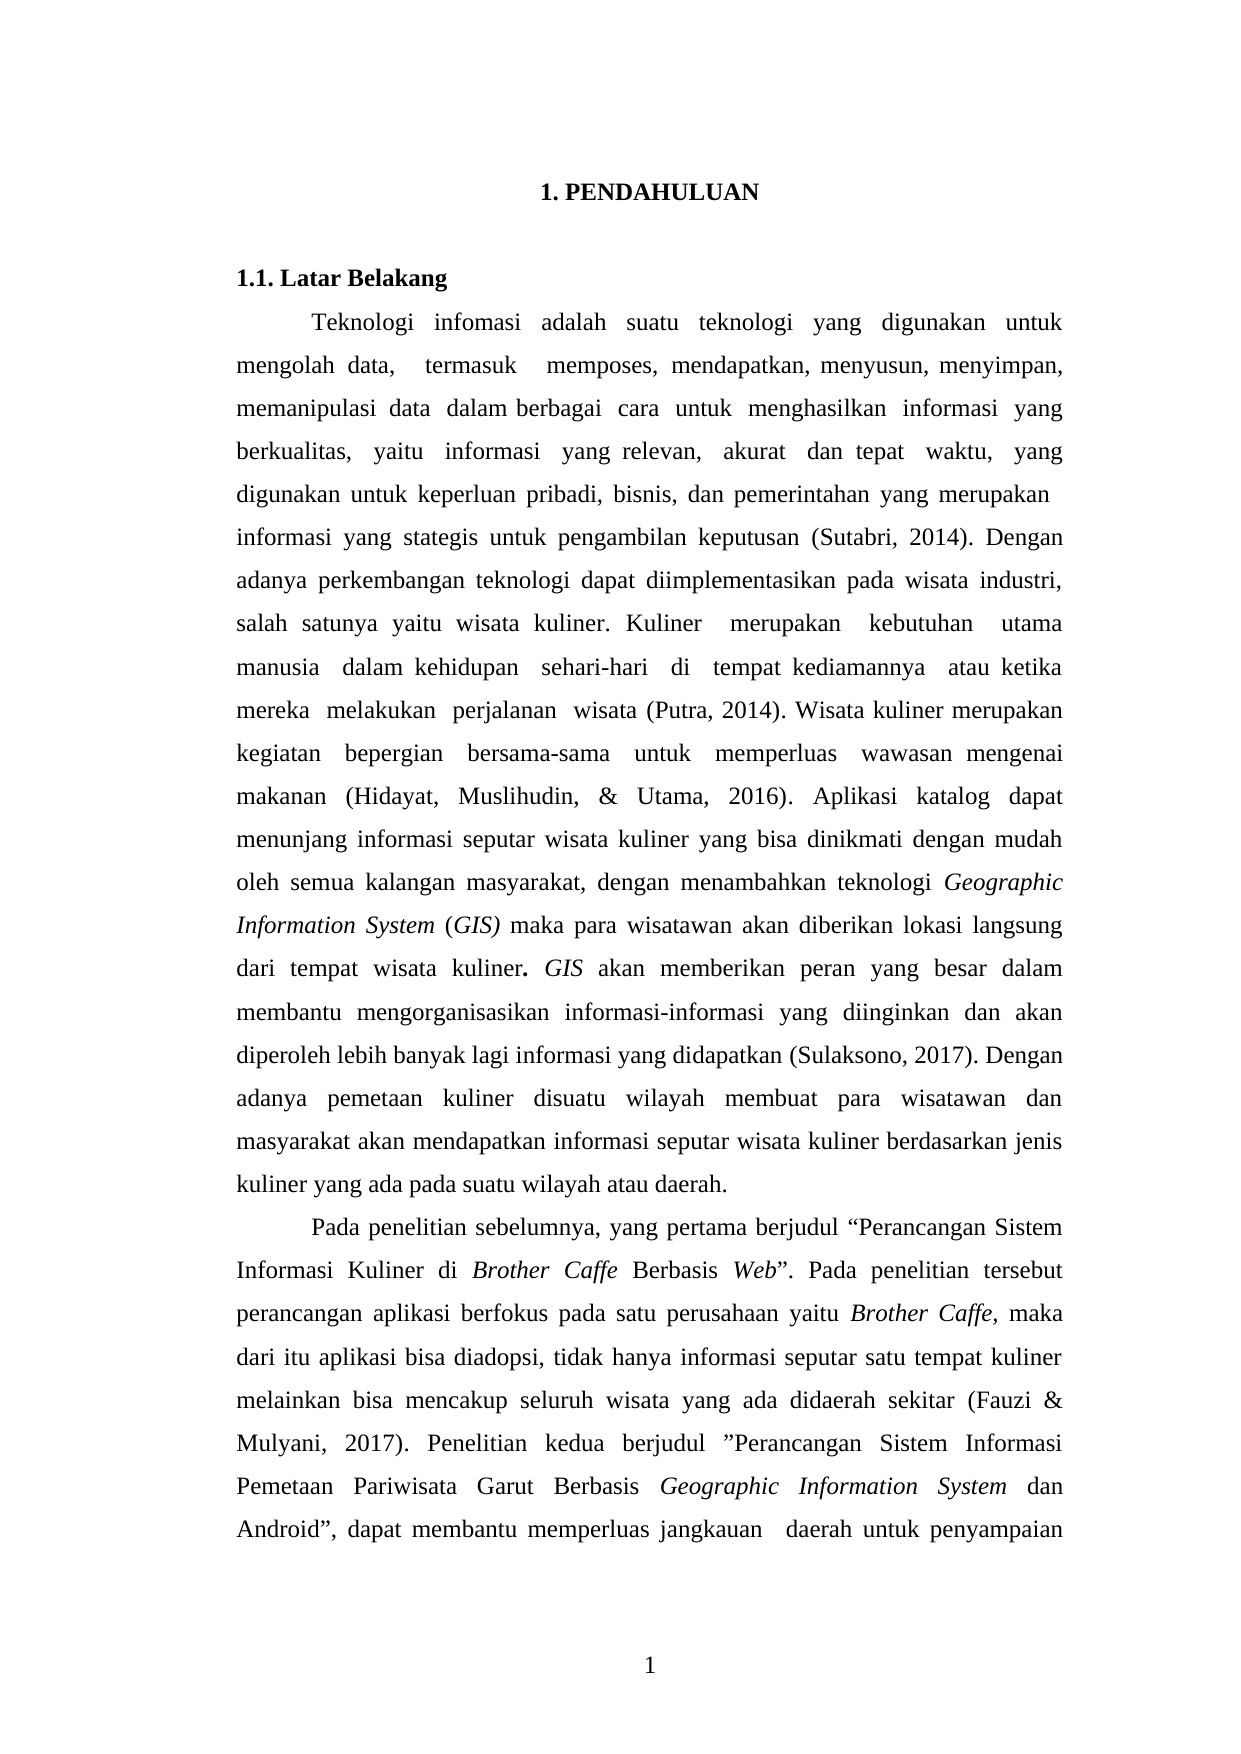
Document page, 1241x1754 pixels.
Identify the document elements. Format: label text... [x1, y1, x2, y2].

text Teknologi infomasi adalah suatu teknologi yang digunakan untuk mengolah4data, termasuk memposes,3mendapatkan,smenyusun,smenyimpan, memanipulasi9data dalamfberbagai cara untuk menghasilkan informasi yang berkualitas, yaitu informasi yangarelevan, akurat dan1tepat waktu, yang digunakan untuk keperluan pribadi, bisnis, dan pemerintahan yang merupakan8 informasi yang stategis untuk pengambilan keputusan. Dengan adanya perkembangan teknologi dapat diimplementasikan pada wisata industri, salah satunya yaitu wisata kuliner. Kuliner merupakan kebutuhan utama manusia dalam kehidupan sehari-hari di tempat kediamannya atau ketika mereka melakukan perjalanan wisata. Wisata kuliner merupakan kegiatan bepergian bersama-sama untuk memperluas wawasan0mengenai makanan . Aplikasi katalog dapat menunjang informasi seputar wisata kuliner yang bisa dinikmati dengan mudah oleh semua kalangan masyarakat, dengan menambahkan teknologi Geographic Information System (GIS) maka para wisatawan akan diberikan lokasi langsung dari tempat wisata kuliner. GIS akan memberikan peran yang besar dalam membantu mengorganisasikan informasi-informasi yang diinginkan dan akan diperoleh lebih banyak lagi informasi yang didapatkan. Dengan adanya pemetaan kuliner disuatu wilayah membuat para wisatawan dan masyarakat akan mendapatkan informasi seputar wisata kuliner berdasarkan jenis kuliner yang ada pada suatu wilayah atau daerah. [236, 307, 1063, 1198]
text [236, 1212, 1063, 1543]
text 1. PENDAHULUAN [236, 177, 1063, 206]
text 1.1. Latar Belakang [236, 263, 1063, 292]
